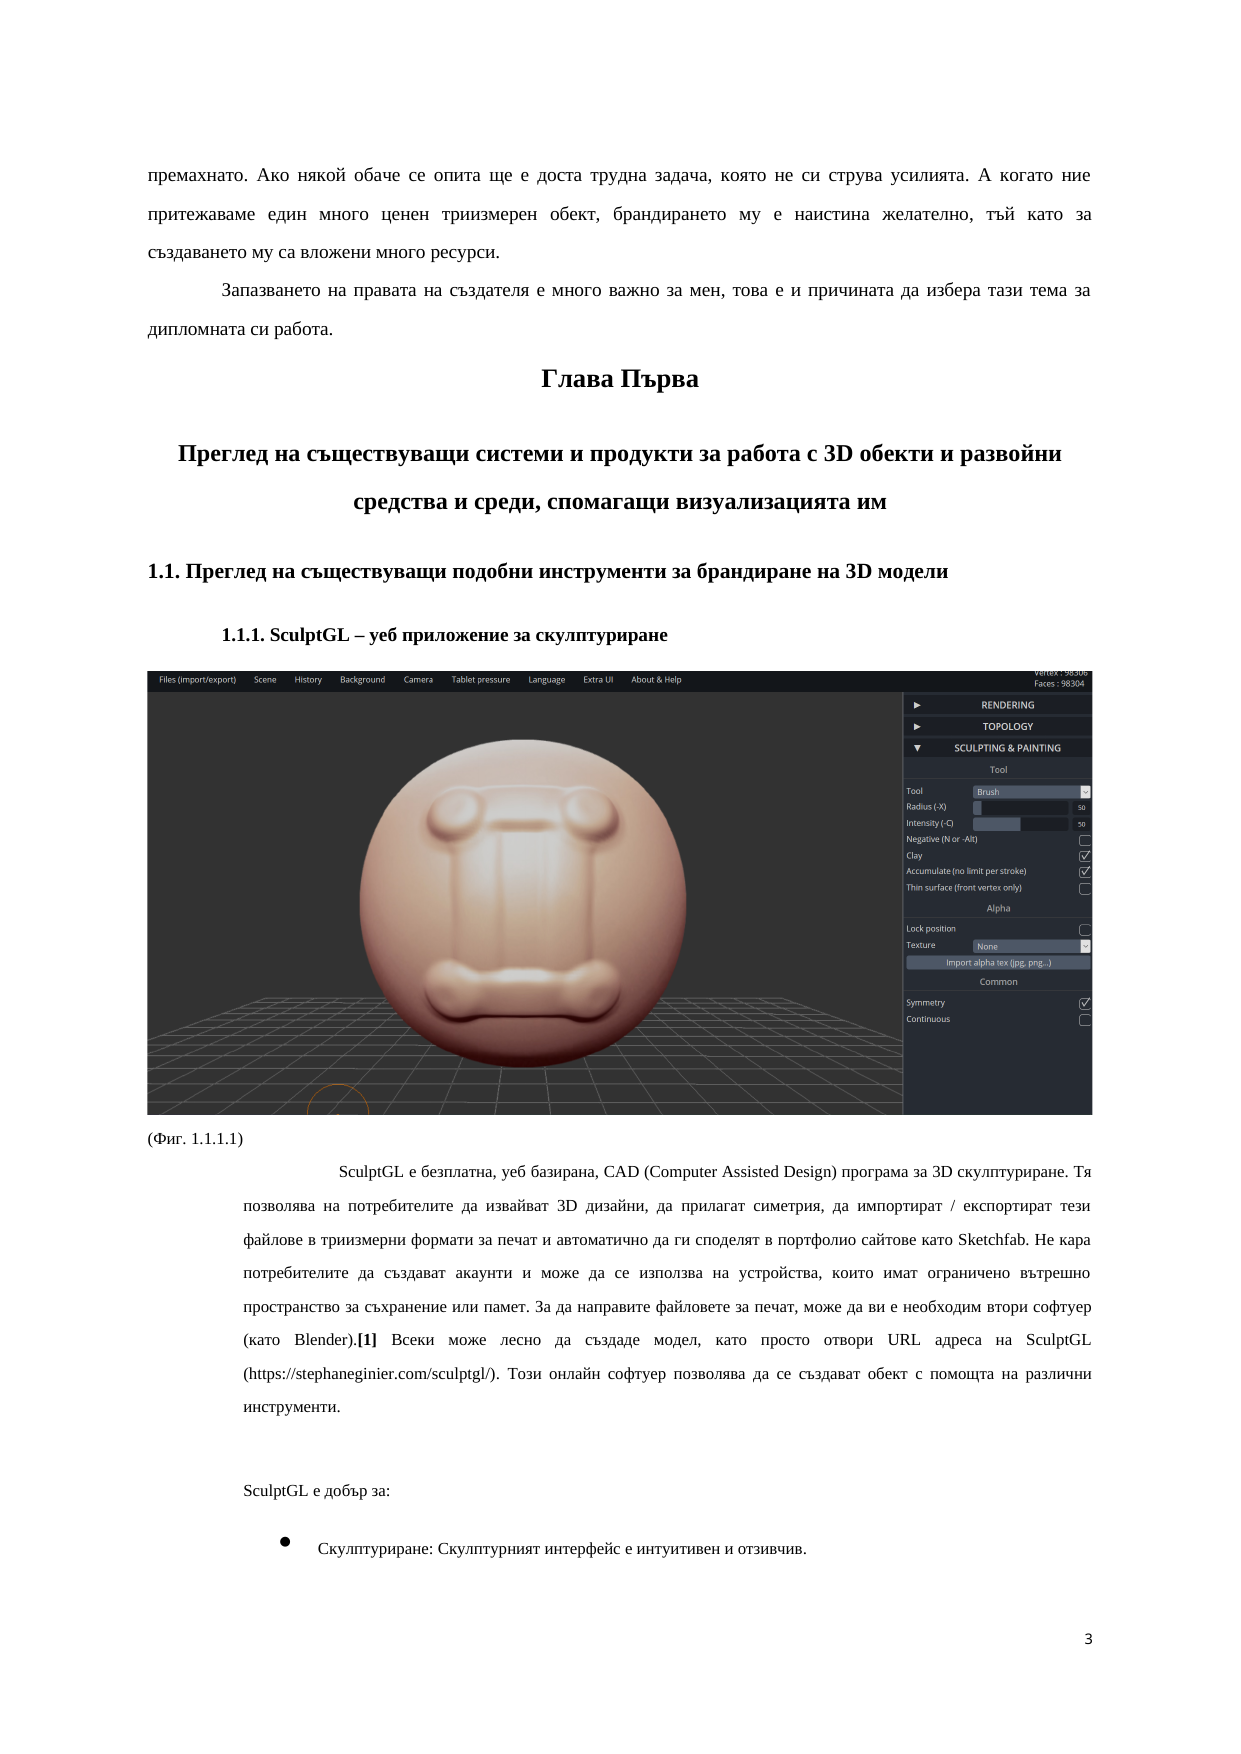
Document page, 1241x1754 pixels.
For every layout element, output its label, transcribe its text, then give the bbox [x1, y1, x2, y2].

picture [147, 671, 1093, 1115]
text Преглед на съществуващи системи и продукти за работа с 3D обекти и развойни средства и среди, спомагащи визуализацията им [147, 418, 1093, 514]
text Глава Първа [147, 341, 1093, 393]
text Запазването на правата на създателя е много важно за мен, това е и причината да избера тази тема за дипломната си работа. [147, 263, 1093, 339]
text SculptGL е добър за: [148, 1466, 1093, 1500]
text SculptGL е безплатна, уеб базирана, CAD (Computer Assisted Design) програма за 3D скулптуриране. Тя позволява на потребителите да извайват 3D дизайни, да прилагат симетрия, да импортират / експортират тези файлове в триизмерни формати за печат и автоматично да ги споделят в портфолио сайтове като Sketchfab. Не кара потребителите да създават акаунти и може да се използва на устройства, които имат ограничено вътрешно пространство за съхранение или памет. За да направите файловете за печат, може да ви е необходим втори софтуер (като Blender).[1] Всеки може лесно да създаде модел, като просто отвори URL адреса на SculptGL (https://stephaneginier.com/sculptgl/). Този онлайн софтуер позволява да се създават обект с помощта на различни инструменти. [243, 1148, 1093, 1416]
text (Фиг. 1.1.1.1) [147, 1115, 1093, 1148]
text 1.1. Преглед на съществуващи подобни инструменти за брандиране на 3D модели [147, 539, 1093, 583]
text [147, 148, 1093, 263]
text 1.1.1. SculptGL – уеб приложение за скулптуриране [147, 608, 1093, 646]
list Скулптуриране: Скулптурният интерфейс е интуитивен и отзивчив. [280, 1525, 1093, 1558]
